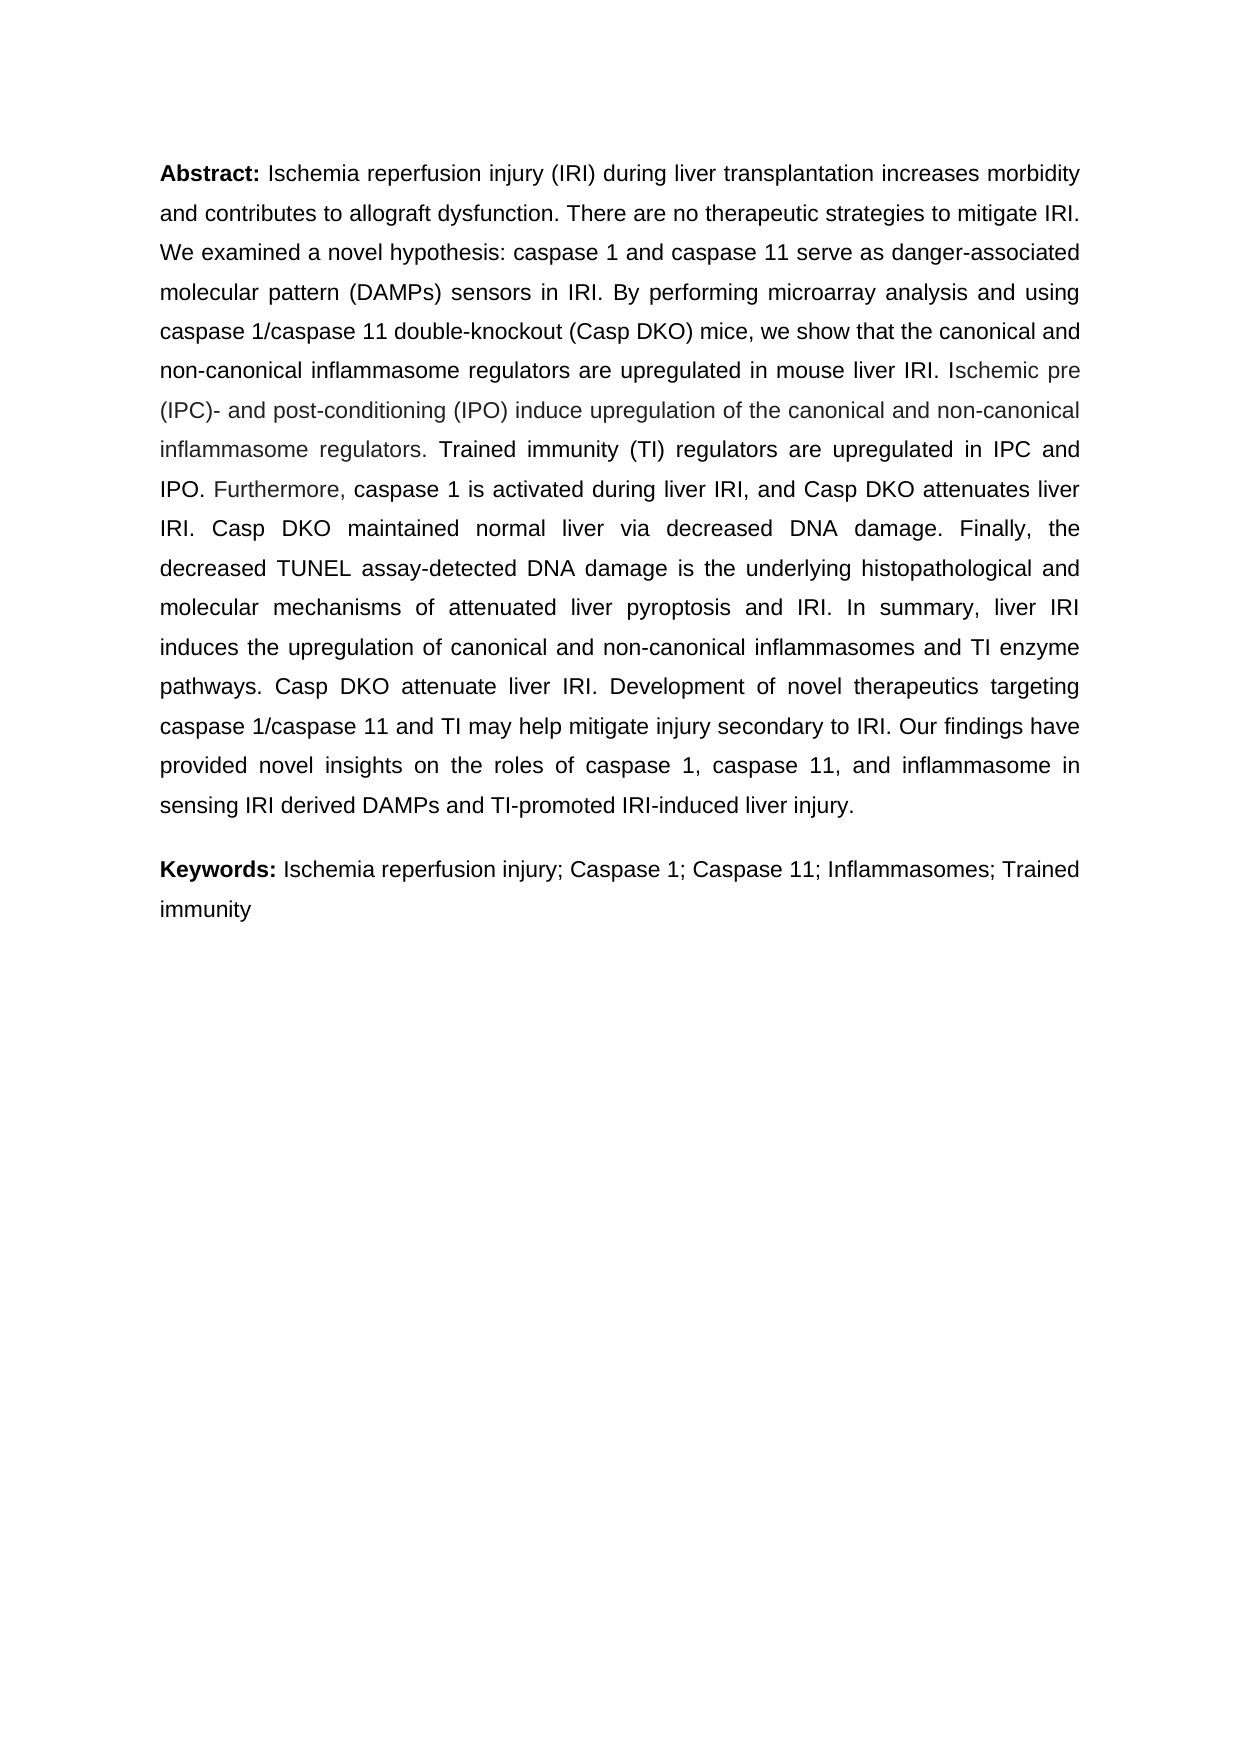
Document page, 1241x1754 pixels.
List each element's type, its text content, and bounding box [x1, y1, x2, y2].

text Abstract: Ischemia reperfusion injury (IRI) during liver transplantation increases morbidity and contributes to allograft dysfunction. There are no therapeutic strategies to mitigate IRI. We examined a novel hypothesis: caspase 1 and caspase 11 serve as danger-associated molecular pattern (DAMPs) sensors in IRI. By performing microarray analysis and using caspase 1/caspase 11 double-knockout (Casp DKO) mice, we show that the canonical and non-canonical inflammasome regulators are upregulated in mouse liver IRI. Ischemic pre (IPC)- and post-conditioning (IPO) induce upregulation of the canonical and non-canonical inflammasome regulators. Trained immunity (TI) regulators are upregulated in IPC and IPO. Furthermore, caspase 1 is activated during liver IRI, and Casp DKO attenuates liver IRI. Casp DKO maintained normal liver via decreased DNA damage. Finally, the decreased TUNEL assay-detected DNA damage is the underlying histopathological and molecular mechanisms of attenuated liver pyroptosis and IRI. In summary, liver IRI induces the upregulation of canonical and non-canonical inflammasomes and TI enzyme pathways. Casp DKO attenuate liver IRI. Development of novel therapeutics targeting caspase 1/caspase 11 and TI may help mitigate injury secondary to IRI. Our findings have provided novel insights on the roles of caspase 1, caspase 11, and inflammasome in sensing IRI derived DAMPs and TI-promoted IRI-induced liver injury. [159, 160, 1081, 818]
text Keywords: Ischemia reperfusion injury; Caspase 1; Caspase 11; Inflammasomes; Trained immunity [159, 856, 1081, 922]
